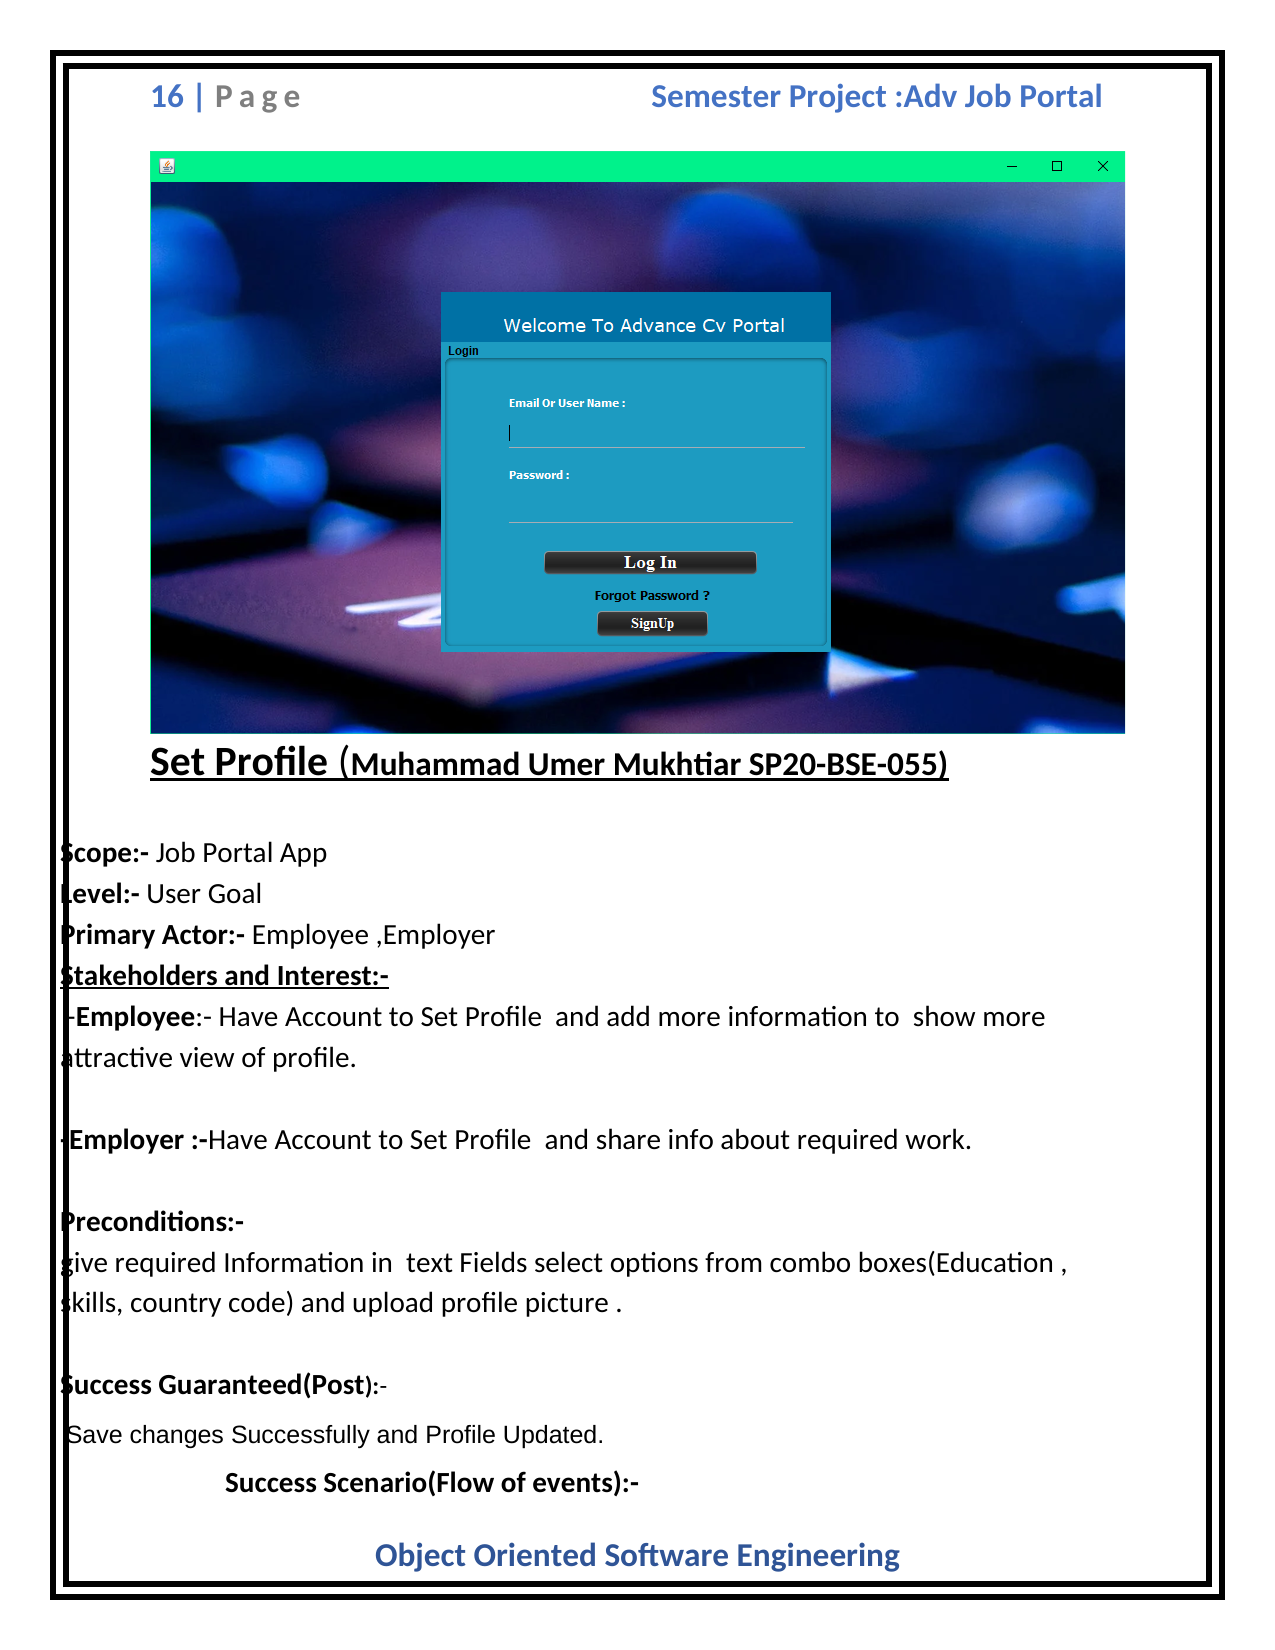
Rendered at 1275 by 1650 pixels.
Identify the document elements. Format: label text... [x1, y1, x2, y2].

text Save changes Successfully and Profile Updated. [69, 1420, 1125, 1449]
text Stakeholders and Interest:- [69, 957, 1125, 993]
text -Employer :-Have Account to Set Profile and share info about required work. [69, 1121, 1125, 1156]
text Preconditions:- [69, 1203, 1125, 1238]
text Success Guaranteed(Post):- [69, 1366, 1125, 1402]
text Scope:- Job Portal App [69, 834, 1125, 870]
list Success Scenario(Flow of events):- [225, 1464, 1125, 1499]
text Set Profile (Muhammad Umer Mukhtiar SP20-BSE-055) [150, 735, 1125, 786]
text Level:- User Goal [69, 875, 1125, 911]
text give required Information in text Fields select options from combo boxes(Education , skills, country code) and upload profile picture . [69, 1244, 1125, 1320]
text -Employee:- Have Account to Set Profile and add more information to show more attractive view of profile. [69, 998, 1125, 1074]
picture [150, 151, 1125, 734]
text Primary Actor:- Employee ,Employer [69, 916, 1125, 952]
